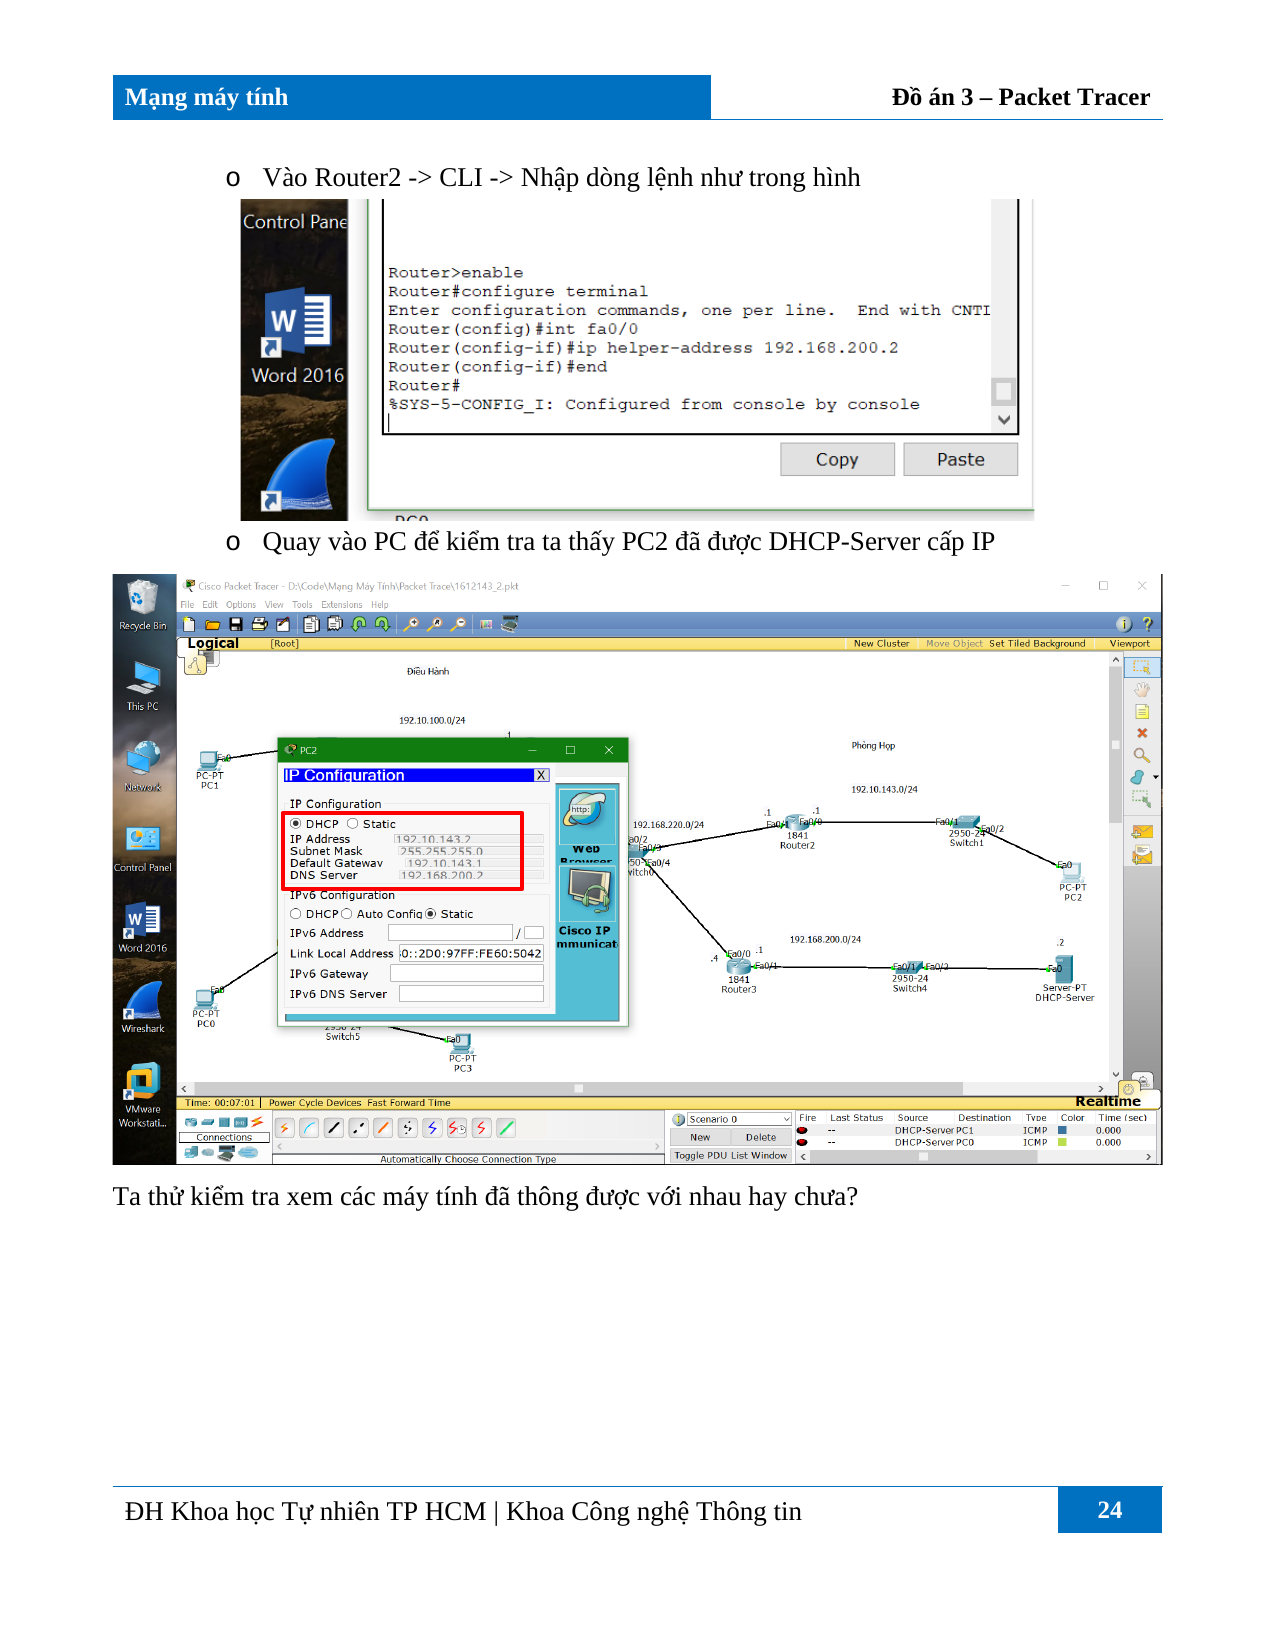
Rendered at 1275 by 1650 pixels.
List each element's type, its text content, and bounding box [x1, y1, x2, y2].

list Quay vào PC để kiểm tra ta thấy PC2 đã được DHCP-Server cấp IP [225, 525, 1162, 559]
text Ta thử kiểm tra xem các máy tính đã thông được với nhau hay chưa? [112, 1180, 1162, 1211]
picture [240, 199, 1035, 521]
list Vào Router2 -> CLI -> Nhập dòng lệnh như trong hình [225, 161, 1162, 195]
picture [112, 574, 1163, 1165]
